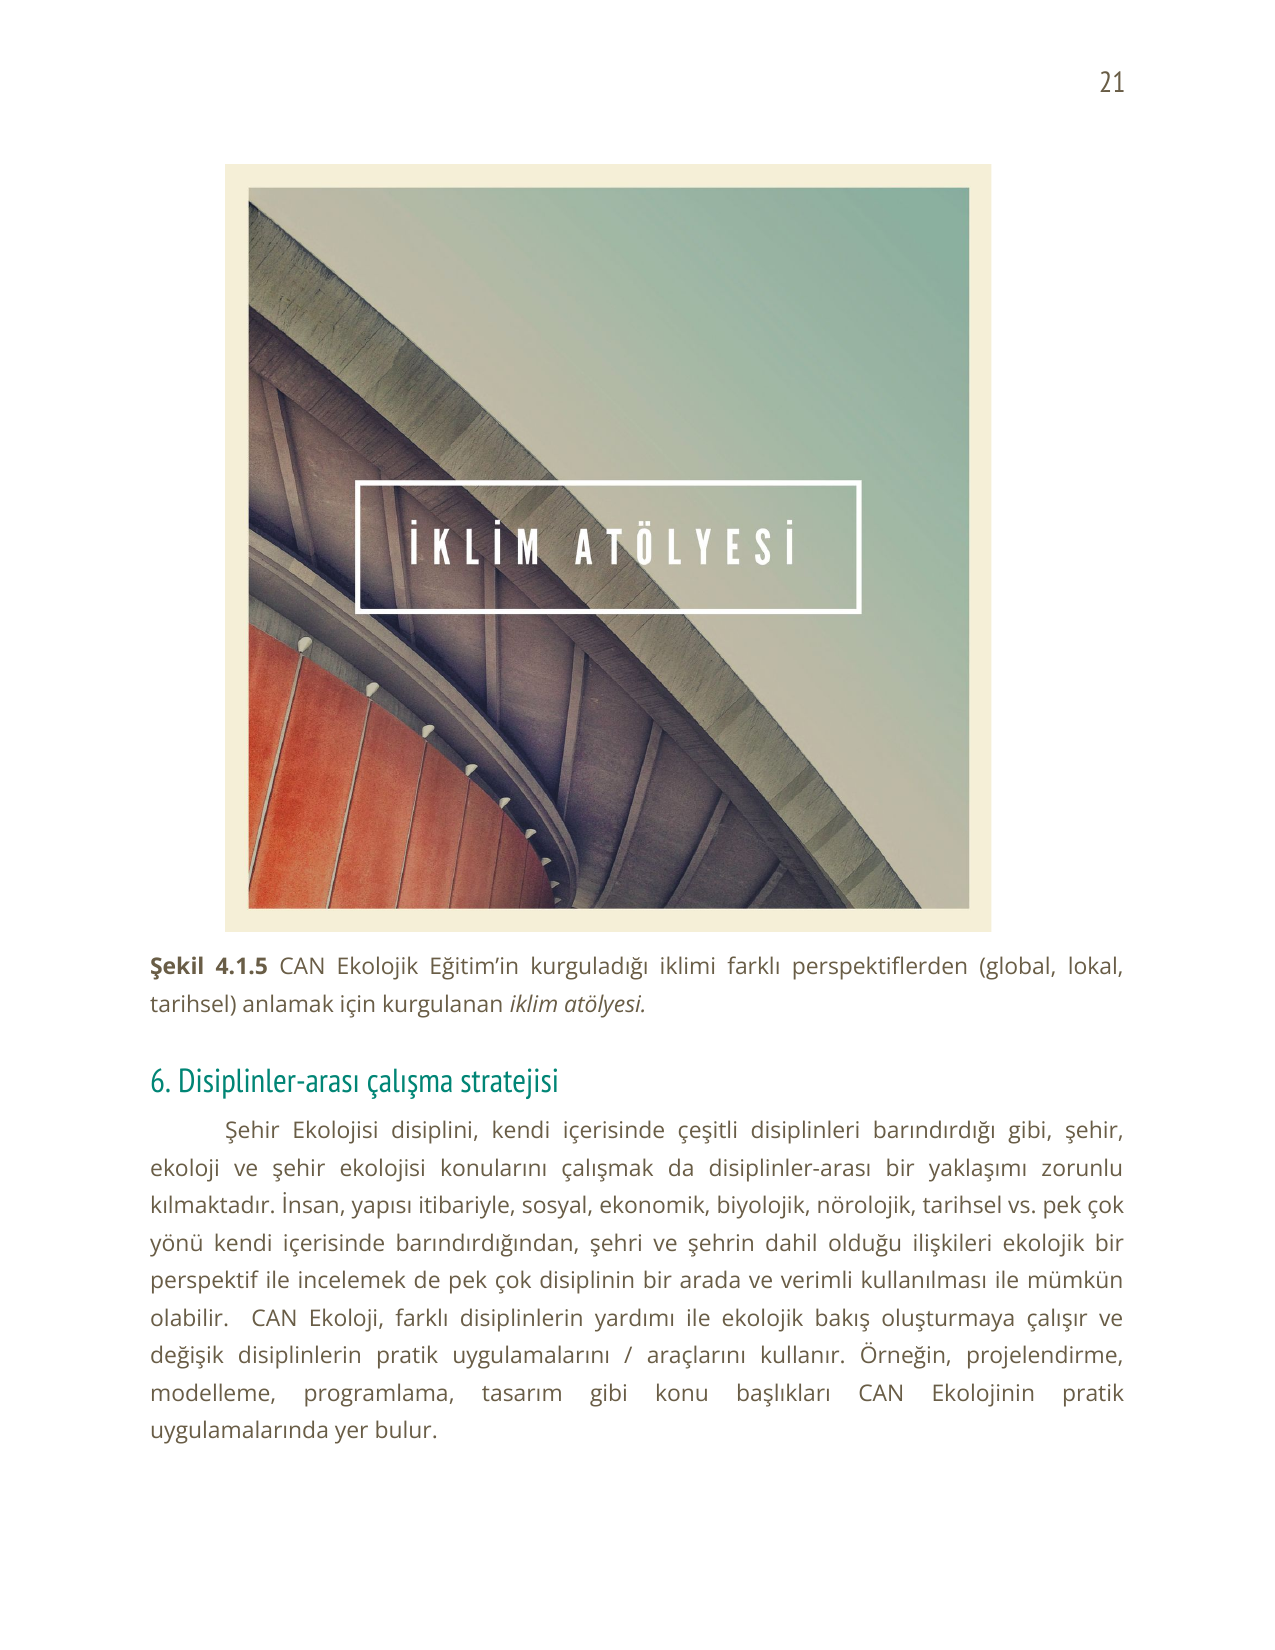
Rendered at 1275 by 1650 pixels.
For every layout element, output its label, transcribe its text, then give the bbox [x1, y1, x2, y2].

picture [225, 164, 992, 932]
subtitle 6. Disiplinler-arası çalışma stratejisi [150, 1058, 1125, 1101]
text Şehir Ekolojisi disiplini, kendi içerisinde çeşitli disiplinleri barındırdığı gibi, şehir, ekoloji ve şehir ekolojisi konularını çalışmak da disiplinler-arası bir yaklaşımı zorunlu kılmaktadır. İnsan, yapısı itibariyle, sosyal, ekonomik, biyolojik, nörolojik, tarihsel vs. pek çok yönü kendi içerisinde barındırdığından, şehri ve şehrin dahil olduğu ilişkileri ekolojik bir perspektif ile incelemek de pek çok disiplinin bir arada ve verimli kullanılması ile mümkün olabilir. CAN Ekoloji, farklı disiplinlerin yardımı ile ekolojik bakış oluşturmaya çalışır ve değişik disiplinlerin pratik uygulamalarını / araçlarını kullanır. Örneğin, projelendirme, modelleme, programlama, tasarım gibi konu başlıkları CAN Ekolojinin pratik uygulamalarında yer bulur. [150, 1114, 1125, 1445]
text Şekil 4.1.5 CAN Ekolojik Eğitim’in kurguladığı iklimi farklı perspektiflerden (global, lokal, tarihsel) anlamak için kurgulanan iklim atölyesi. [150, 950, 1125, 1019]
